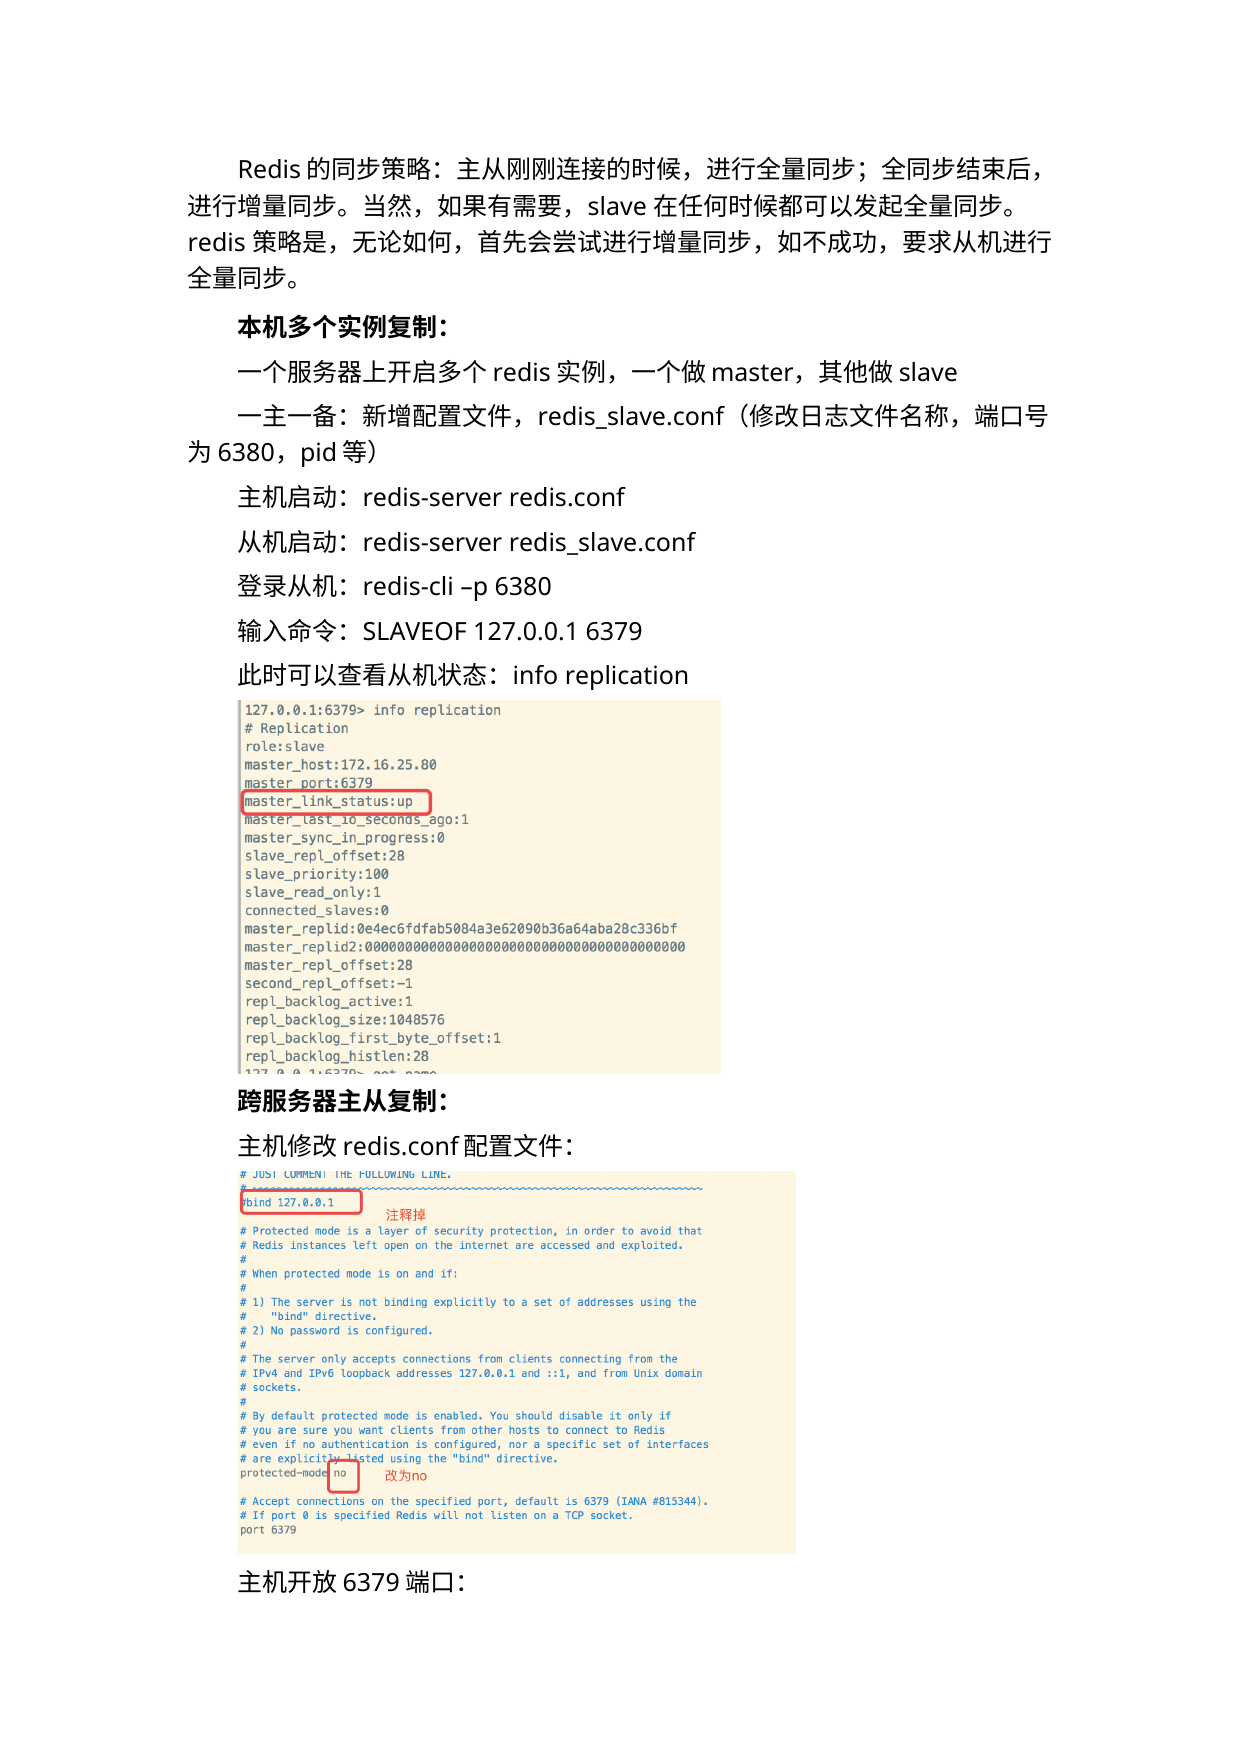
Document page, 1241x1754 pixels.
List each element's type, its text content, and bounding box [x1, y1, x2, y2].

text 此时可以查看从机状态：info replication [187, 656, 1053, 692]
text 登录从机：redis-cli –p 6380 [187, 567, 1053, 603]
text 输入命令：SLAVEOF 127.0.0.1 6379 [187, 611, 1053, 647]
text 从机启动：redis-server redis_slave.conf [187, 522, 1053, 558]
text 本机多个实例复制： [187, 307, 1053, 344]
text 跨服务器主从复制： [187, 1082, 1053, 1118]
text 一主一备：新增配置文件，redis_slave.conf（修改日志文件名称，端口号为6380，pid等） [187, 397, 1053, 469]
text 主机修改redis.conf配置文件： [187, 1126, 1053, 1163]
text 主机启动：redis-server redis.conf [187, 477, 1053, 514]
picture [237, 700, 721, 1074]
text Redis的同步策略：主从刚刚连接的时候，进行全量同步；全同步结束后，进行增量同步。当然，如果有需要，slave 在任何时候都可以发起全量同步。redis 策略是，无论如何，首先会尝试进行增量同步，如不成功，要求从机进行全量同步。 [187, 150, 1053, 295]
picture [237, 1171, 796, 1554]
text 主机开放6379端口： [187, 1562, 1053, 1598]
text 一个服务器上开启多个redis实例，一个做master，其他做slave [187, 352, 1053, 388]
